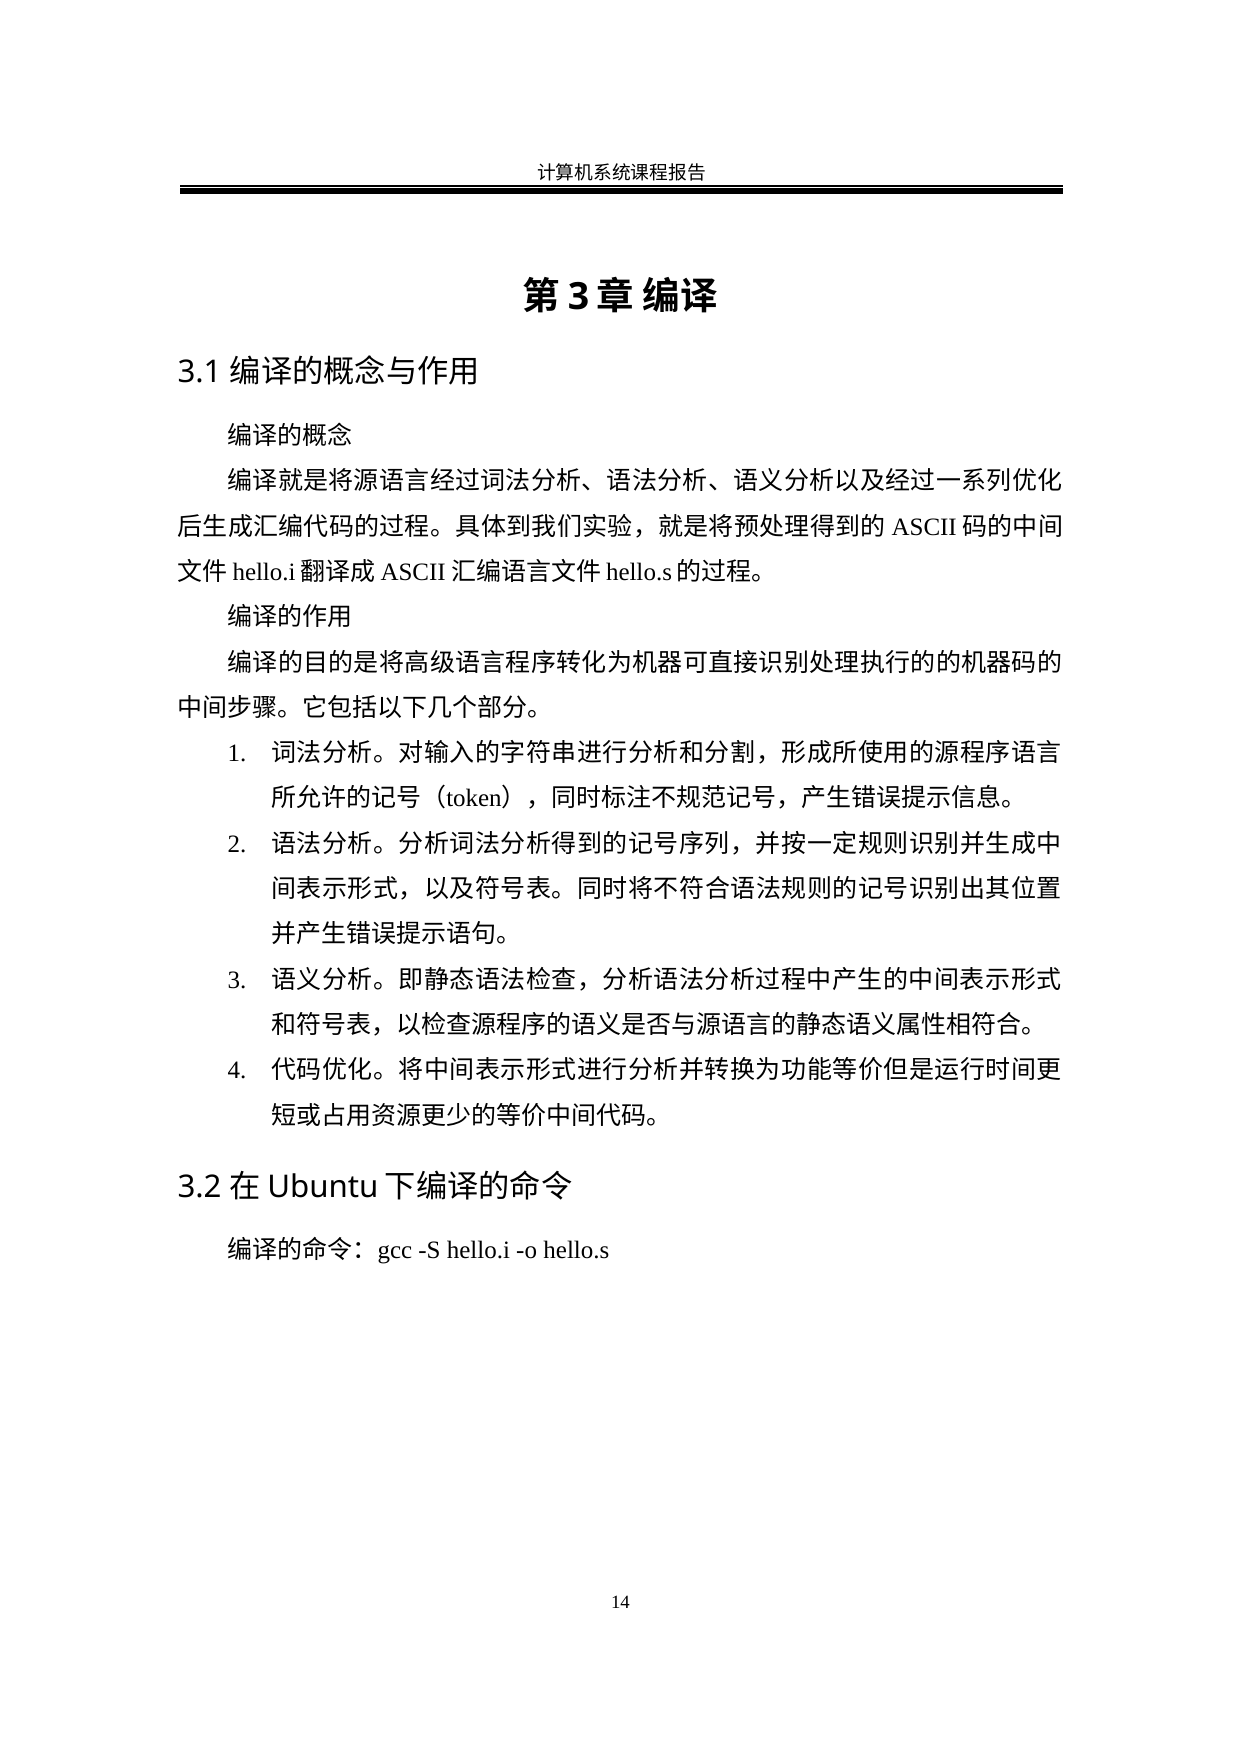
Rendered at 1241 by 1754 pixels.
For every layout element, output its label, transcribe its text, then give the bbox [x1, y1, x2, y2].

text 编译的作用 [177, 597, 1063, 633]
text 编译的命令：gcc -S hello.i -o hello.s [177, 1230, 1063, 1266]
text 编译的目的是将高级语言程序转化为机器可直接识别处理执行的的机器码的中间步骤。它包括以下几个部分。 [177, 642, 1063, 723]
subtitle 第3章 编译 [177, 242, 1063, 326]
list 语义分析。即静态语法检查，分析语法分析过程中产生的中间表示形式和符号表，以检查源程序的语义是否与源语言的静态语义属性相符合。 [227, 959, 1063, 1041]
list 词法分析。对输入的字符串进行分析和分割，形成所使用的源程序语言所允许的记号（token），同时标注不规范记号，产生错误提示信息。 [227, 733, 1063, 814]
subtitle 3.1 编译的概念与作用 [177, 351, 1063, 390]
list 代码优化。将中间表示形式进行分析并转换为功能等价但是运行时间更短或占用资源更少的等价中间代码。 [227, 1050, 1063, 1131]
subtitle 3.2 在Ubuntu下编译的命令 [177, 1165, 1063, 1205]
text 编译的概念 [177, 415, 1063, 452]
list 语法分析。分析词法分析得到的记号序列，并按一定规则识别并生成中间表示形式，以及符号表。同时将不符合语法规则的记号识别出其位置并产生错误提示语句。 [227, 823, 1063, 950]
text 编译就是将源语言经过词法分析、语法分析、语义分析以及经过一系列优化后生成汇编代码的过程。具体到我们实验，就是将预处理得到的ASCII码的中间文件hello.i翻译成ASCII汇编语言文件hello.s的过程。 [177, 461, 1063, 588]
